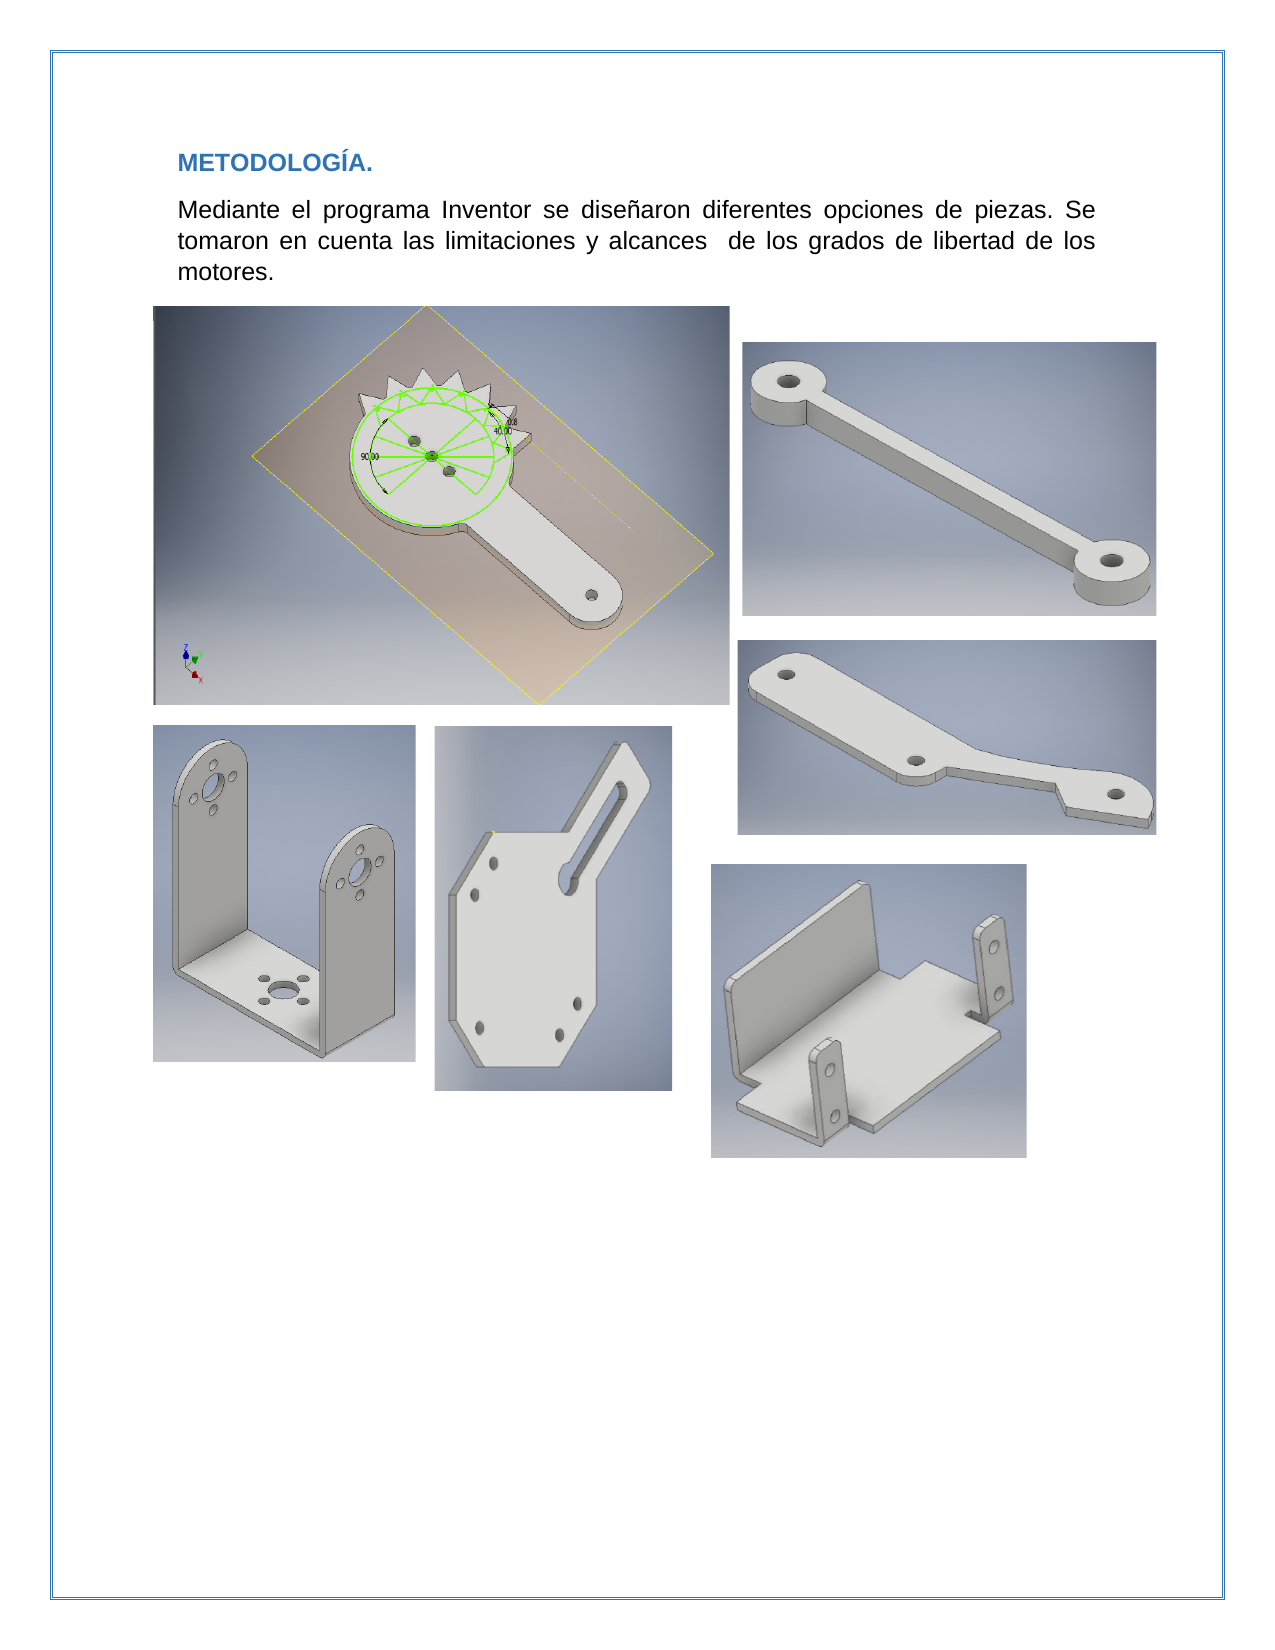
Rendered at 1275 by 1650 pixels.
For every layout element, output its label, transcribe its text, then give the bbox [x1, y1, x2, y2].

picture [742, 342, 1157, 616]
picture [737, 640, 1157, 835]
text METODOLOGÍA. [177, 148, 1098, 176]
picture [153, 306, 730, 705]
picture [153, 725, 416, 1062]
picture [711, 864, 1027, 1158]
text Mediante el programa Inventor se diseñaron diferentes opciones de piezas. Se tomaron en cuenta las limitaciones y alcances de los grados de libertad de los motores. [177, 195, 1098, 286]
picture [434, 726, 673, 1091]
